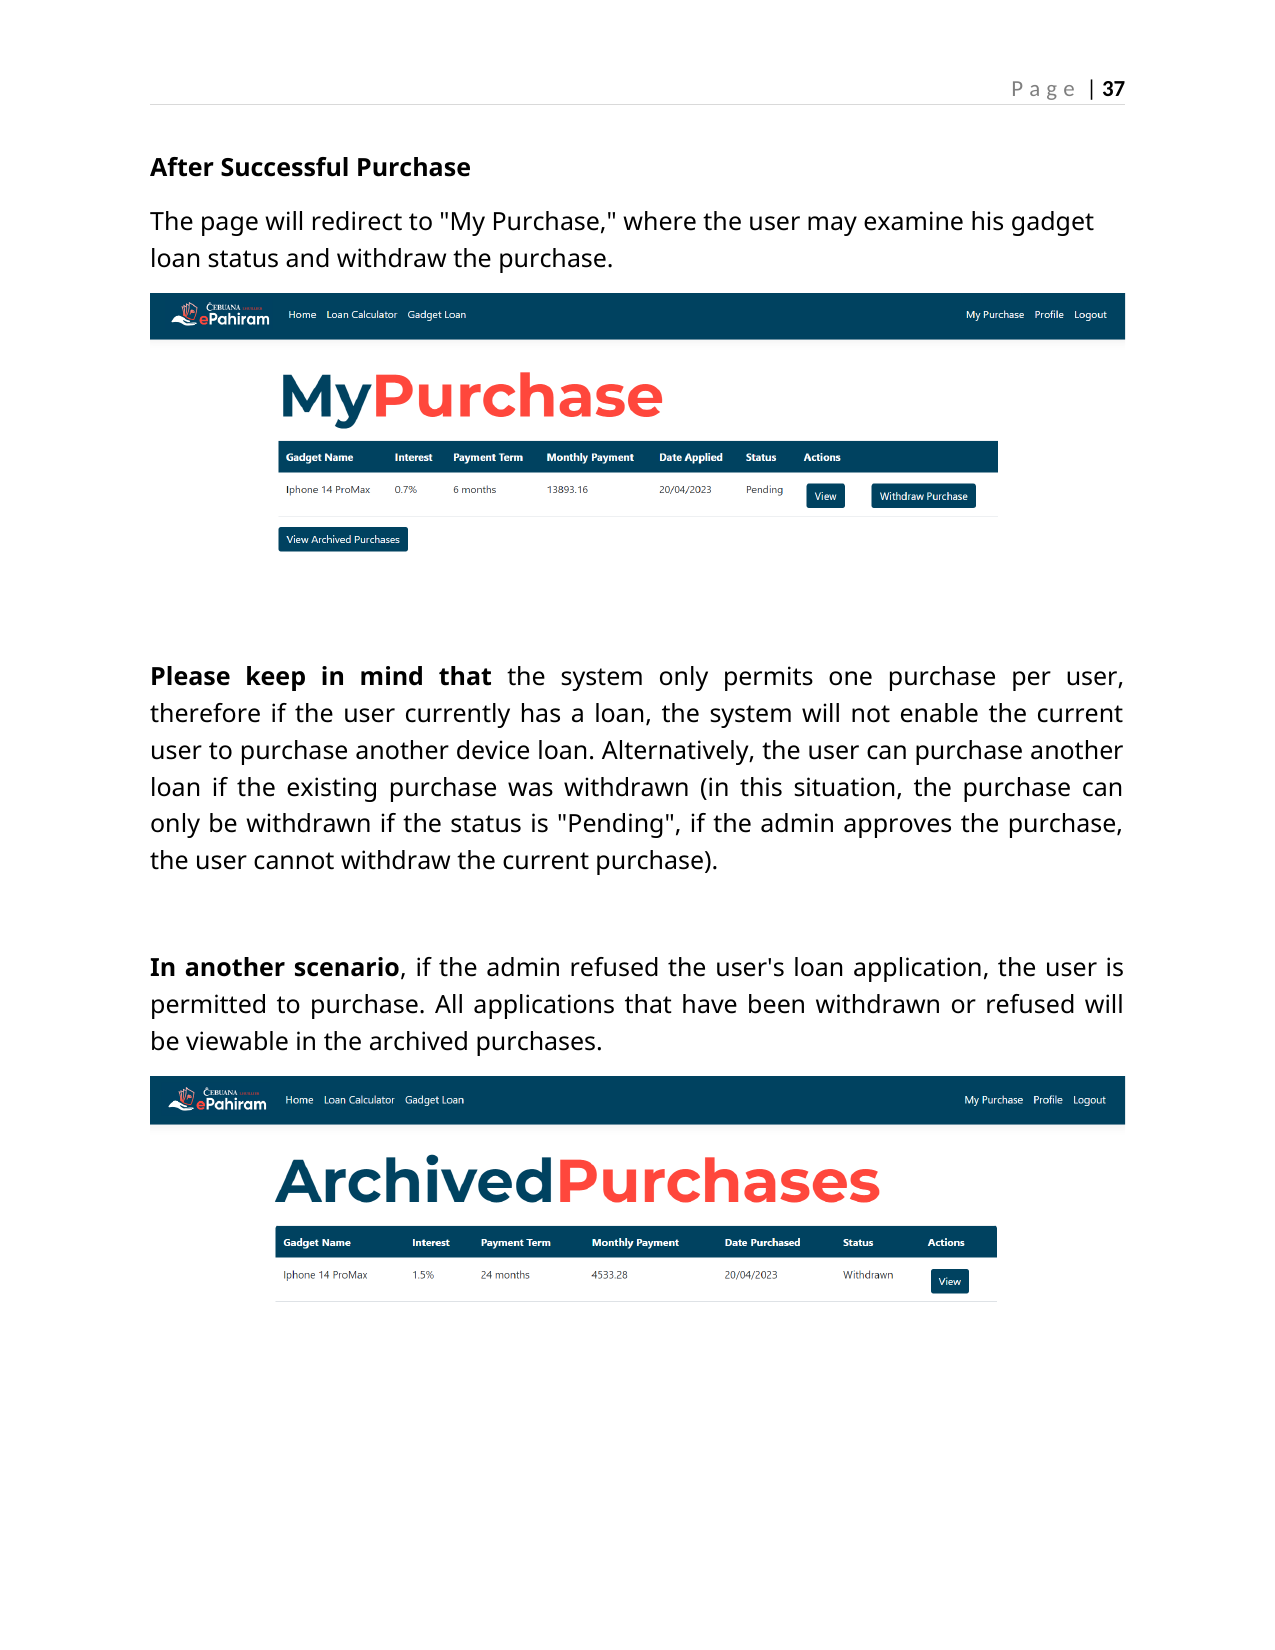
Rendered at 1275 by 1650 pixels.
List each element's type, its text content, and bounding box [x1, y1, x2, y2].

picture [181, 1106, 191, 1110]
text The page will redirect to "My Purchase," where the user may examine his gadget loan status and withdraw the purchase. [150, 203, 1125, 274]
picture [150, 1125, 1125, 1339]
picture [169, 1101, 181, 1108]
picture [200, 318, 207, 324]
picture [184, 321, 194, 325]
text Please keep in mind that the system only permits one purchase per user, therefore if the user currently has a loan, the system will not enable the current user to purchase another device loan. Alternatively, the user can purchase another loan if the existing purchase was withdrawn (in this situation, the purchase can only be withdrawn if the status is "Pending", if the admin approves the purchase, the user cannot withdraw the current purchase). [150, 659, 1125, 877]
picture [255, 1102, 264, 1109]
picture [172, 316, 185, 323]
picture [207, 1098, 212, 1109]
text After Successful Purchase [150, 150, 1125, 184]
picture [197, 1101, 204, 1109]
picture [226, 1099, 232, 1109]
text In another scenario, if the admin refused the user's loan application, the user is permitted to purchase. All applications that have been withdrawn or refused will be viewable in the archived purchases. [150, 949, 1125, 1057]
picture [229, 314, 233, 324]
picture [150, 340, 1125, 587]
picture [210, 313, 221, 324]
